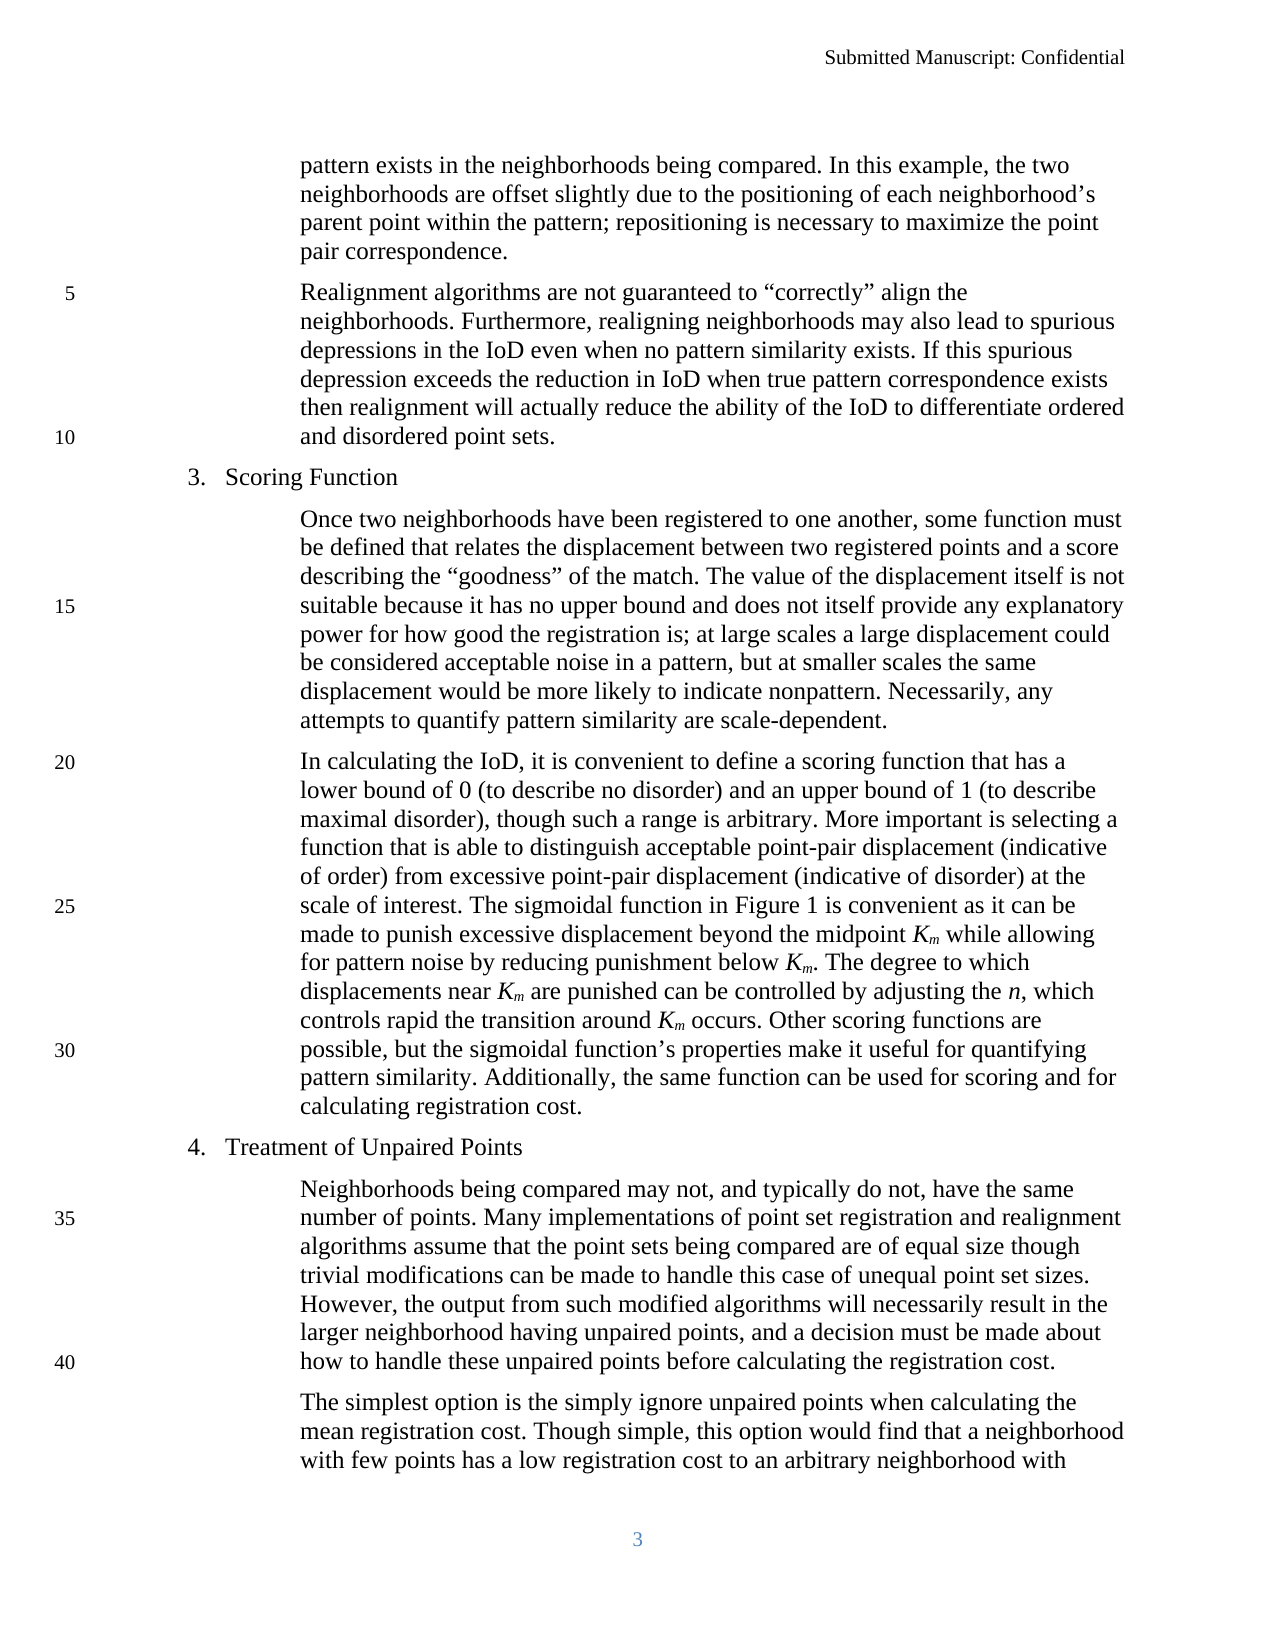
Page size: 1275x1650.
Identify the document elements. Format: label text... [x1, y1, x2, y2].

text Neighborhoods being compared may not, and typically do not, have the same number of points. Many implementations of point set registration and realignment algorithms assume that the point sets being compared are of equal size though trivial modifications can be made to handle this case of unequal point set sizes. However, the output from such modified algorithms will necessarily result in the larger neighborhood having unpaired points, and a decision must be made about how to handle these unpaired points before calculating the registration cost. [300, 1174, 1125, 1375]
text Realignment algorithms are not guaranteed to “correctly” align the neighborhoods. Furthermore, realigning neighborhoods may also lead to spurious depressions in the IoD even when no pattern similarity exists. If this spurious depression exceeds the reduction in IoD when true pattern correspondence exists then realignment will actually reduce the ability of the IoD to differentiate ordered and disordered point sets. [300, 277, 1125, 450]
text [300, 150, 1125, 265]
text In calculating the IoD, it is convenient to define a scoring function that has a lower bound of 0 (to describe no disorder) and an upper bound of 1 (to describe maximal disorder), though such a range is arbitrary. More important is selecting a function that is able to distinguish acceptable point-pair displacement (indicative of order) from excessive point-pair displacement (indicative of disorder) at the scale of interest. The sigmoidal function in Figure 1 is convenient as it can be made to punish excessive displacement beyond the midpoint Km while allowing for pattern noise by reducing punishment below Km. The degree to which displacements near Km are punished can be controlled by adjusting the n, which controls rapid the transition around Km occurs. Other scoring functions are possible, but the sigmoidal function’s properties make it useful for quantifying pattern similarity. Additionally, the same function can be used for scoring and for calculating registration cost. [300, 746, 1125, 1120]
list Scoring Function [187, 462, 1125, 491]
text Once two neighborhoods have been registered to one another, some function must be defined that relates the displacement between two registered points and a score describing the “goodness” of the match. The value of the displacement itself is not suitable because it has no upper bound and does not itself provide any explanatory power for how good the registration is; at large scales a large displacement could be considered acceptable noise in a pattern, but at smaller scales the same displacement would be more likely to indicate nonpattern. Necessarily, any attempts to quantify pattern similarity are scale-dependent. [300, 504, 1125, 734]
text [300, 1387, 1125, 1474]
list Treatment of Unpaired Points [187, 1132, 1125, 1161]
